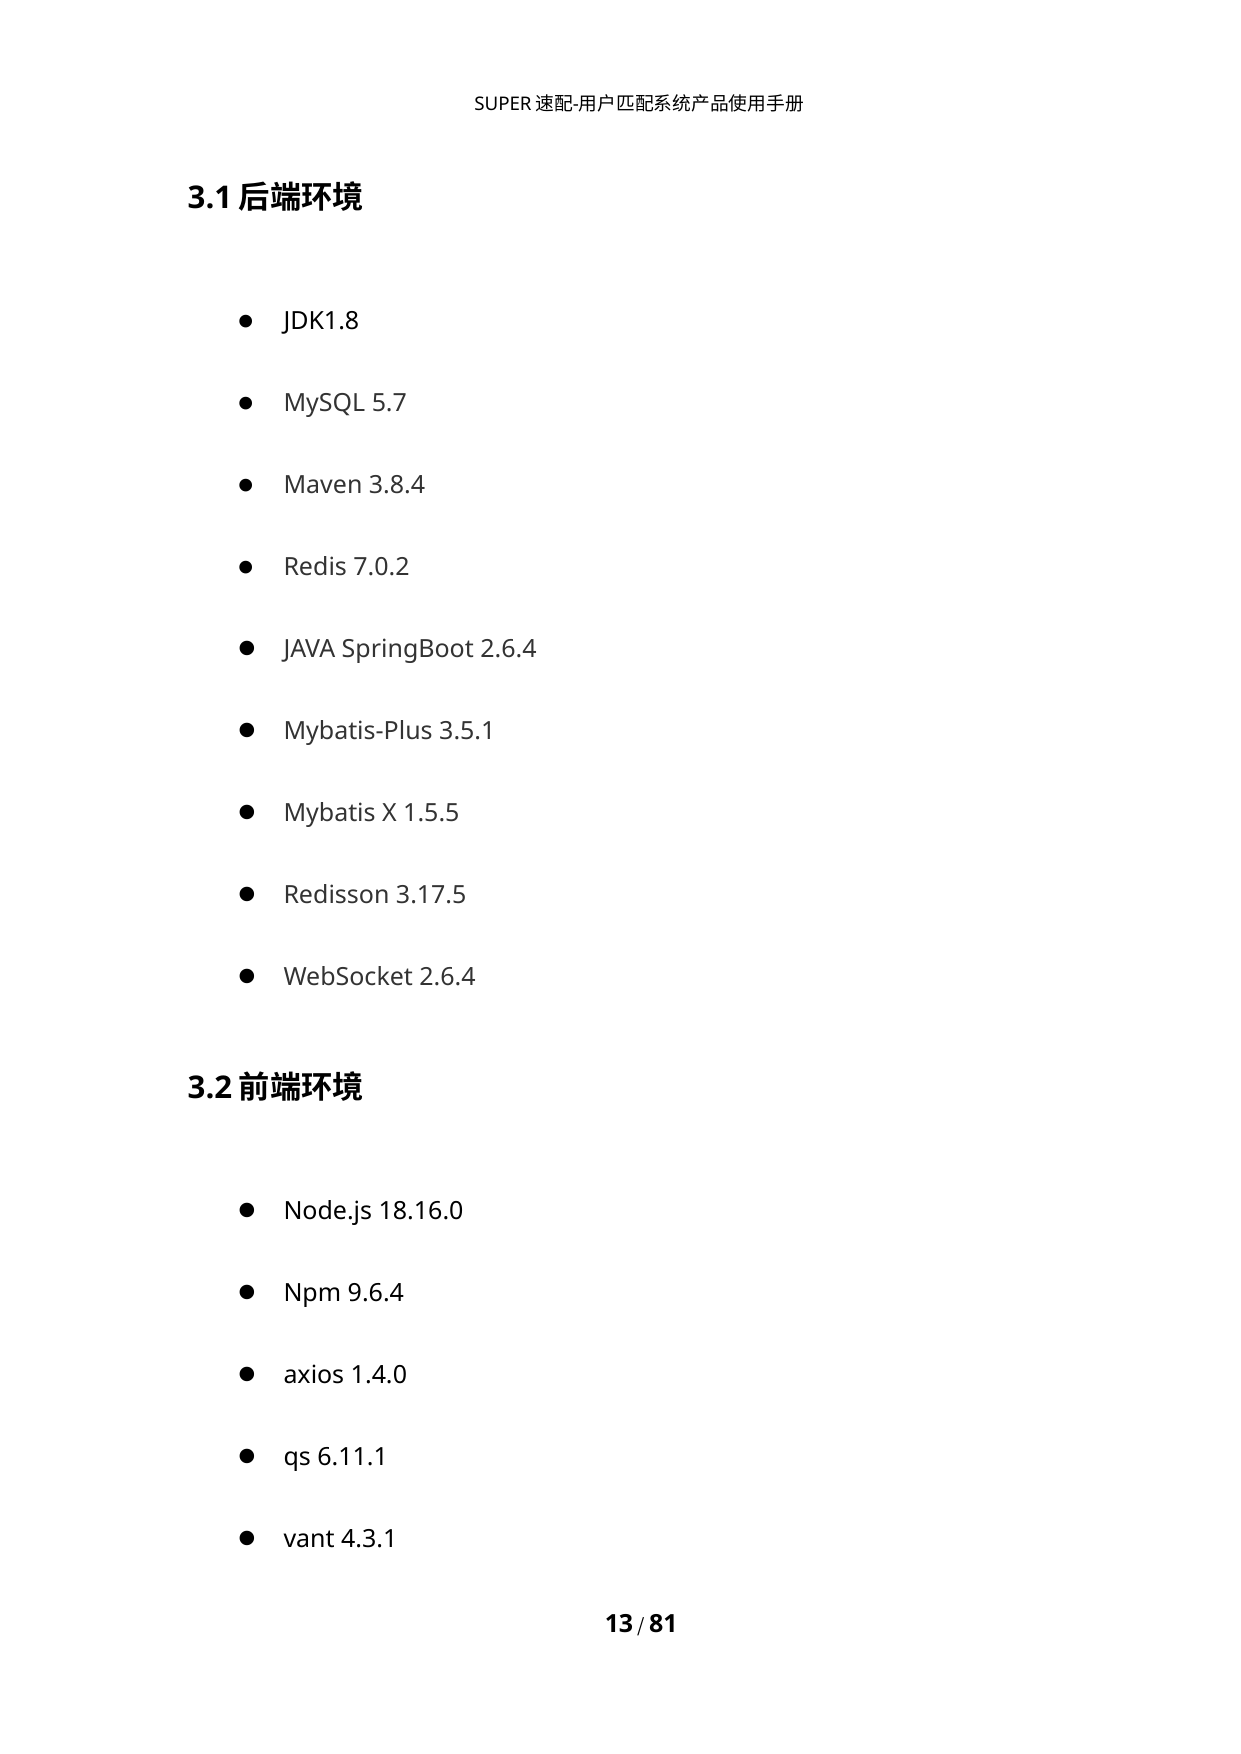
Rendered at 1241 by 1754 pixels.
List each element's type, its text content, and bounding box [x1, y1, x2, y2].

list Npm 9.6.4 [237, 1259, 1053, 1324]
list Mybatis-Plus 3.5.1 [237, 697, 1053, 762]
list axios 1.4.0 [237, 1341, 1053, 1406]
subtitle 3.2前端环境 [187, 1052, 1053, 1117]
list MySQL 5.7 [237, 369, 1053, 434]
subtitle 3.1后端环境 [187, 162, 1053, 227]
list JDK1.8 [237, 287, 1053, 352]
list qs 6.11.1 [237, 1423, 1053, 1488]
list Node.js 18.16.0 [237, 1177, 1053, 1242]
list vant 4.3.1 [237, 1505, 1053, 1570]
list JAVA SpringBoot 2.6.4 [237, 615, 1053, 680]
list Redis 7.0.2 [237, 533, 1053, 598]
list WebSocket 2.6.4 [237, 943, 1053, 1008]
list Redisson 3.17.5 [237, 861, 1053, 926]
list Mybatis X 1.5.5 [237, 779, 1053, 844]
list Maven 3.8.4 [237, 451, 1053, 516]
